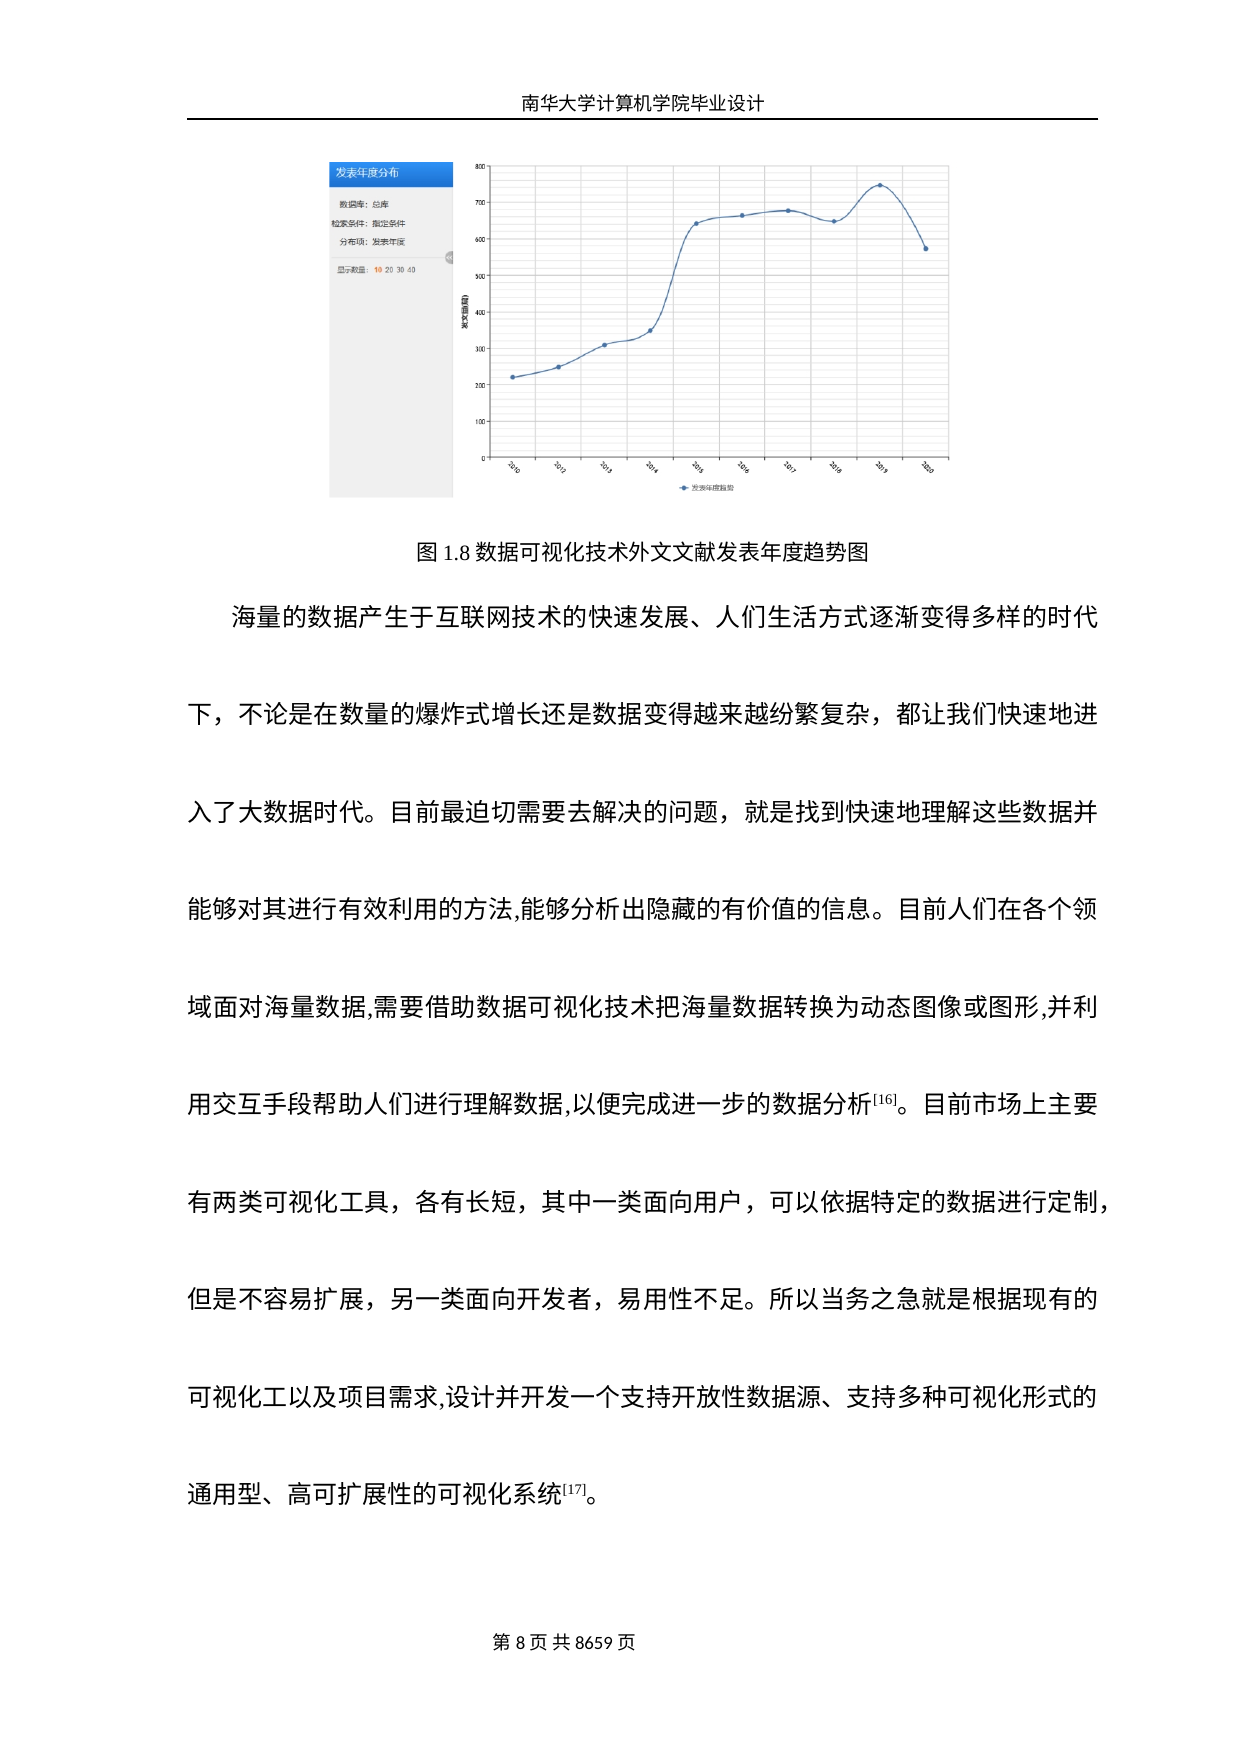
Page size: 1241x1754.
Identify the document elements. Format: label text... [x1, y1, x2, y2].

text 图1.8 数据可视化技术外文文献发表年度趋势图 [187, 535, 1098, 567]
picture [329, 162, 957, 498]
text 海量的数据产生于互联网技术的快速发展、人们生活方式逐渐变得多样的时代下，不论是在数量的爆炸式增长还是数据变得越来越纷繁复杂，都让我们快速地进入了大数据时代。目前最迫切需要去解决的问题，就是找到快速地理解这些数据并能够对其进行有效利用的方法,能够分析出隐藏的有价值的信息。目前人们在各个领域面对海量数据,需要借助数据可视化技术把海量数据转换为动态图像或图形,并利用交互手段帮助人们进行理解数据,以便完成进一步的数据分析[16]。目前市场上主要有两类可视化工具，各有长短，其中一类面向用户，可以依据特定的数据进行定制，但是不容易扩展，另一类面向开发者，易用性不足。所以当务之急就是根据现有的可视化工以及项目需求,设计并开发一个支持开放性数据源、支持多种可视化形式的通用型、高可扩展性的可视化系统[17]。 [187, 583, 1098, 1526]
